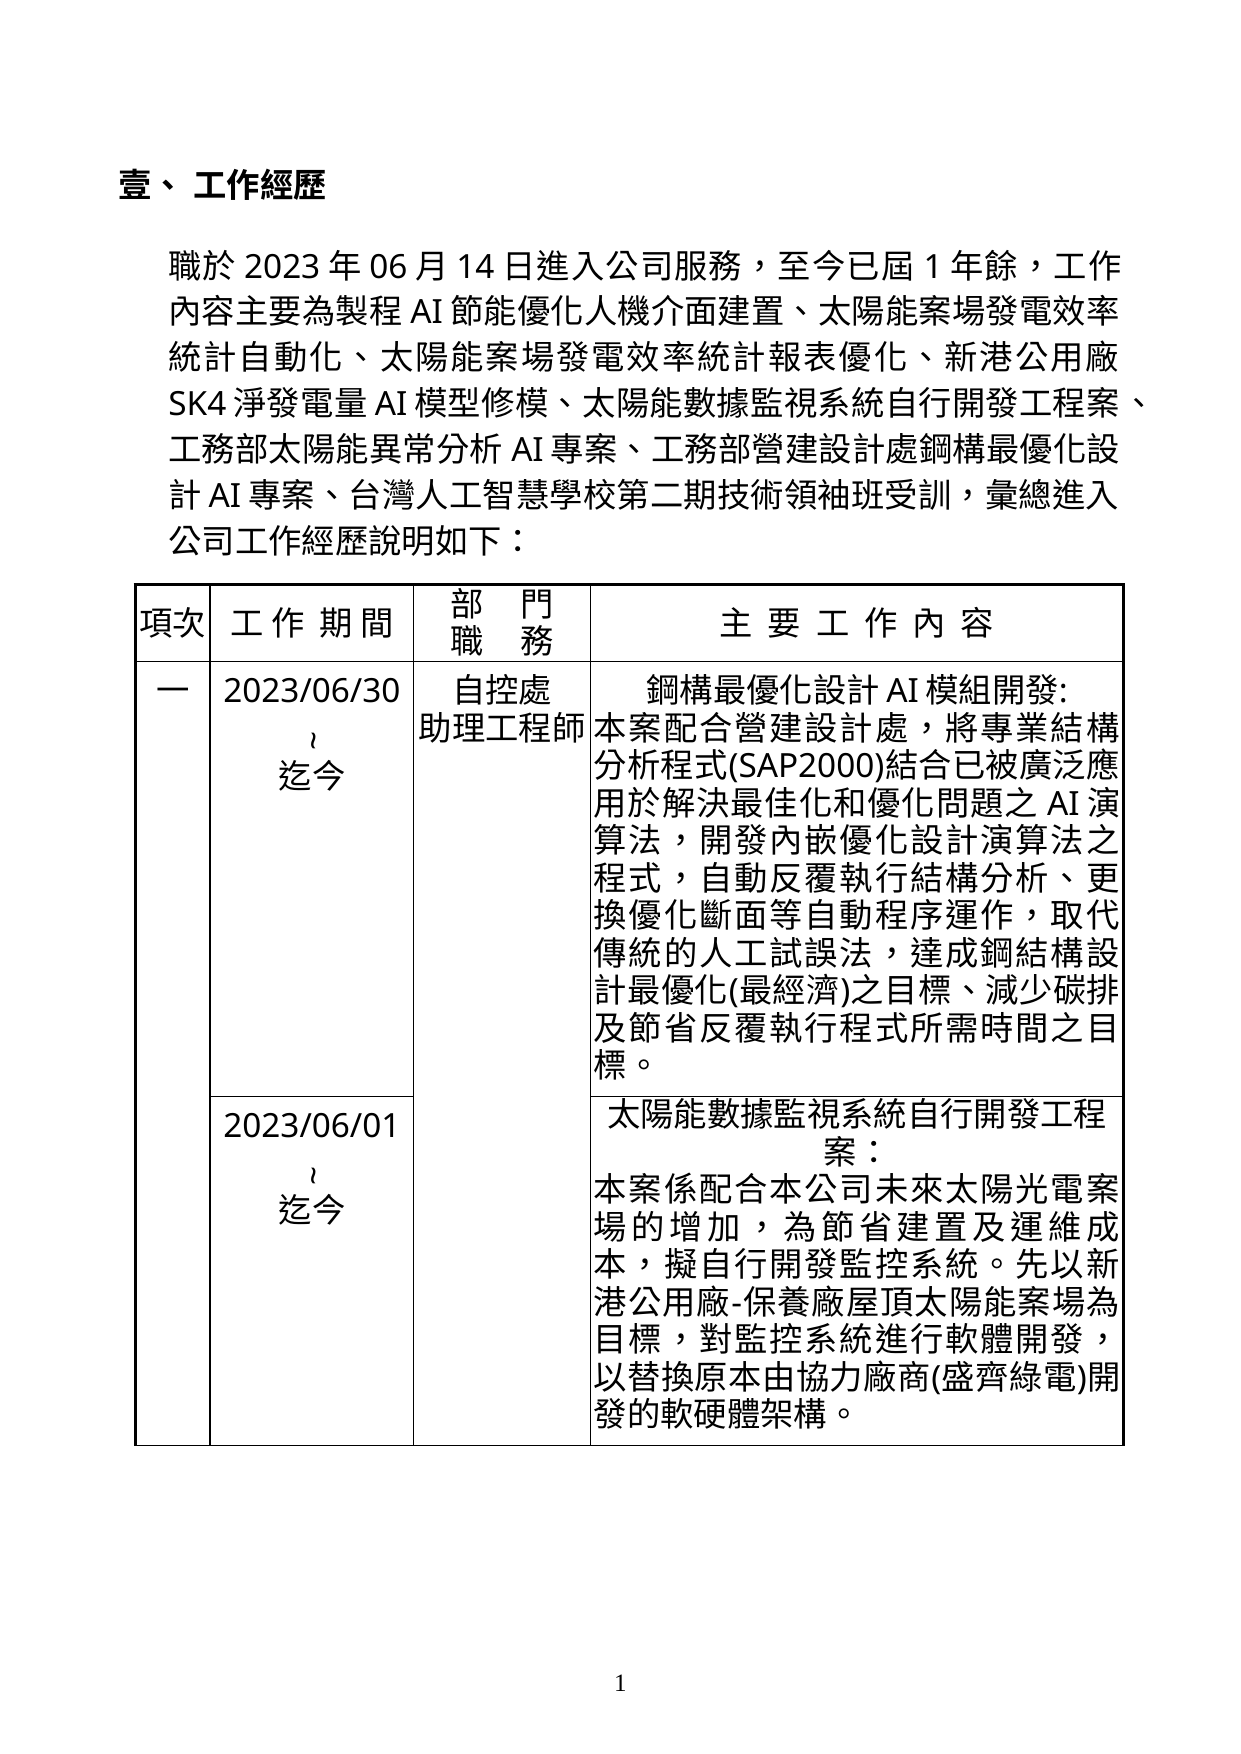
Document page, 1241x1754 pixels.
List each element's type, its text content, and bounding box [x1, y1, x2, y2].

table_cell 太陽能數據監視系統自行開發工程案： 本案係配合本公司未來太陽光電案場的增加，為節省建置及運維成本，擬自行開發監控系統。先以新港公用廠-保養廠屋頂太陽能案場為目標，對監控系統進行軟體開發，以替換原本由協力廠商(盛齊綠電)開發的軟硬體架構。 [591, 1097, 1122, 1444]
text 職於2023年06月14日進入公司服務，至今已屆1年餘，工作內容主要為製程AI節能優化人機介面建置、太陽能案場發電效率統計自動化、太陽能案場發電效率統計報表優化、新港公用廠SK4淨發電量AI模型修模、太陽能數據監視系統自行開發工程案、工務部太陽能異常分析AI專案、工務部營建設計處鋼構最優化設計AI專案、台灣人工智慧學校第二期技術領袖班受訓，彙總進入公司工作經歷說明如下： [168, 241, 1122, 562]
list 工作經歷 [118, 146, 1122, 221]
table_header 工 作 期 間 [211, 586, 413, 661]
table_cell 2023/06/30 ~ 迄今 [211, 662, 413, 1096]
table_cell 鋼構最優化設計AI模組開發: 本案配合營建設計處，將專業結構分析程式(SAP2000)結合已被廣泛應用於解決最佳化和優化問題之AI演算法，開發內嵌優化設計演算法之程式，自動反覆執行結構分析、更換優化斷面等自動程序運作，取代傳統的人工試誤法，達成鋼結構設計最優化(最經濟)之目標、減少碳排及節省反覆執行程式所需時間之目標。 [591, 662, 1122, 1096]
table_cell 自控處 助理工程師 [414, 662, 590, 1444]
table_header 部 門 職 務 [414, 586, 590, 661]
table_header 主 要 工 作 內 容 [591, 586, 1122, 661]
table_cell 一 [137, 662, 209, 1444]
table_header 項次 [137, 586, 209, 661]
table_cell 2023/06/01 ~ 迄今 [211, 1097, 413, 1444]
